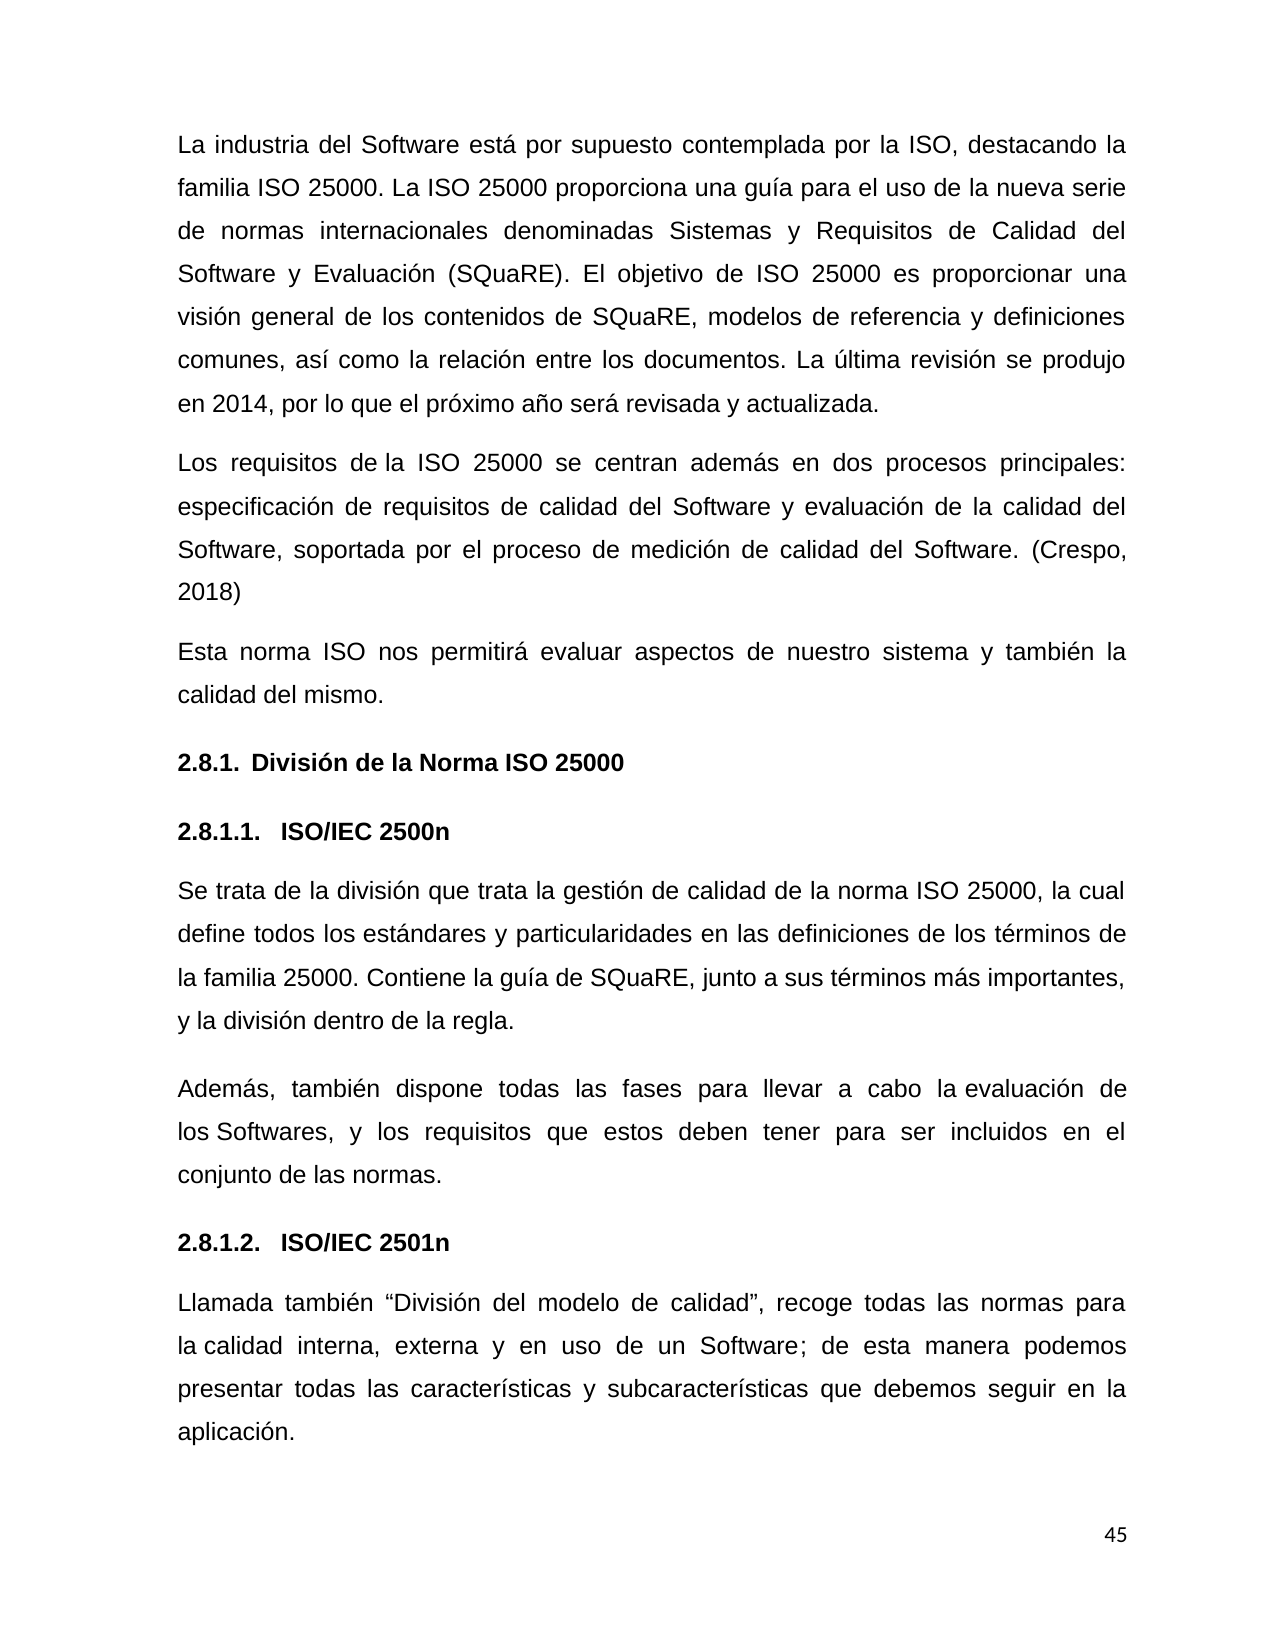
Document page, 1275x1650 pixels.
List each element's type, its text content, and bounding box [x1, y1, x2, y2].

text Los requisitos de la ISO 25000 se centran además en dos procesos principales: especificación de requisitos de calidad del Software y evaluación de la calidad del Software, soportada por el proceso de medición de calidad del Software. [177, 448, 1127, 606]
subtitle División de la Norma ISO 25000 [177, 748, 1127, 777]
text Llamada también “División del modelo de calidad”, recoge todas las normas para la calidad interna, externa y en uso de un Software; de esta manera podemos presentar todas las características y subcaracterísticas que debemos seguir en la aplicación. [177, 1288, 1127, 1446]
subtitle ISO/IEC 2500n [177, 817, 1127, 845]
subtitle ISO/IEC 2501n [177, 1228, 1127, 1257]
text La industria del Software está por supuesto contemplada por la ISO, destacando la familia ISO 25000. La ISO 25000 proporciona una guía para el uso de la nueva serie de normas internacionales denominadas Sistemas y Requisitos de Calidad del Software y Evaluación (SQuaRE). El objetivo de ISO 25000 es proporcionar una visión general de los contenidos de SQuaRE, modelos de referencia y definiciones comunes, así como la relación entre los documentos. La última revisión se produjo en 2014, por lo que el próximo año será revisada y actualizada. [177, 130, 1127, 417]
text Además, también dispone todas las fases para llevar a cabo la evaluación de los Softwares, y los requisitos que estos deben tener para ser incluidos en el conjunto de las normas. [177, 1074, 1127, 1189]
text Se trata de la división que trata la gestión de calidad de la norma ISO 25000, la cual define todos los estándares y particularidades en las definiciones de los términos de la familia 25000. Contiene la guía de SQuaRE, junto a sus términos más importantes, y la división dentro de la regla. [177, 876, 1127, 1034]
text Esta norma ISO nos permitirá evaluar aspectos de nuestro sistema y también la calidad del mismo. [177, 637, 1127, 709]
